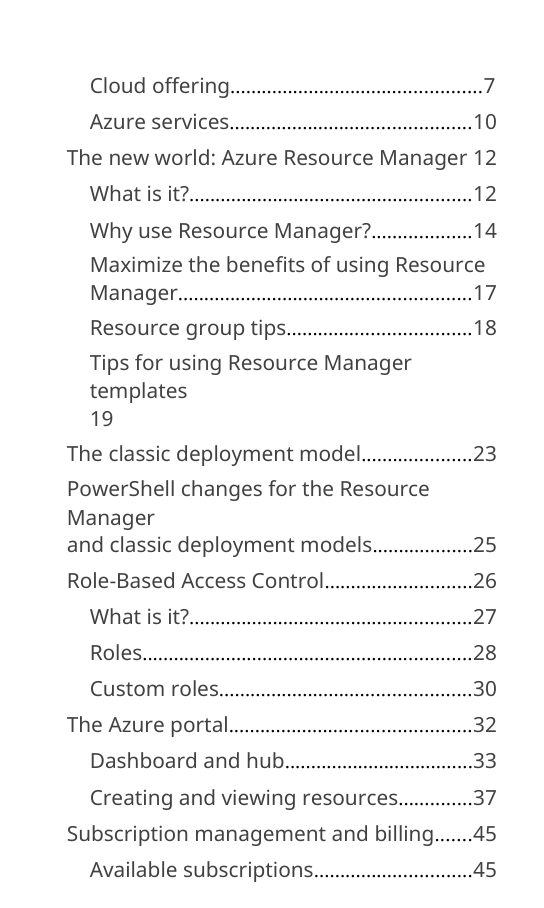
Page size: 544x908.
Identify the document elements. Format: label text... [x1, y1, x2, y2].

text Manager 17 [89, 279, 497, 306]
text Role-Based Access Control 26 [67, 566, 497, 594]
text The classic deployment model 23 [67, 439, 497, 468]
text PowerShell changes for the Resource Manager [67, 474, 497, 531]
text Custom roles 30 [89, 674, 497, 703]
text 19 [89, 405, 497, 432]
text The Azure portal 32 [67, 710, 497, 739]
text Creating and viewing resources 37 [89, 783, 497, 811]
text Dashboard and hub 33 [89, 747, 497, 775]
text The new world: Azure Resource Manager 12 [67, 143, 497, 172]
text Tips for using Resource Manager templates [89, 348, 497, 405]
text What is it? 27 [89, 602, 497, 630]
text Subscription management and billing 45 [67, 819, 497, 847]
text Maximize the benefits of using Resource [89, 250, 497, 279]
text Available subscriptions 45 [89, 855, 497, 883]
text Why use Resource Manager? 14 [89, 216, 497, 244]
text and classic deployment models 25 [67, 531, 497, 558]
text Roles 28 [89, 638, 497, 667]
text Resource group tips 18 [89, 313, 497, 342]
text Cloud offering 7 [89, 71, 497, 99]
text What is it? 12 [89, 179, 497, 208]
text Azure services 10 [89, 107, 497, 136]
